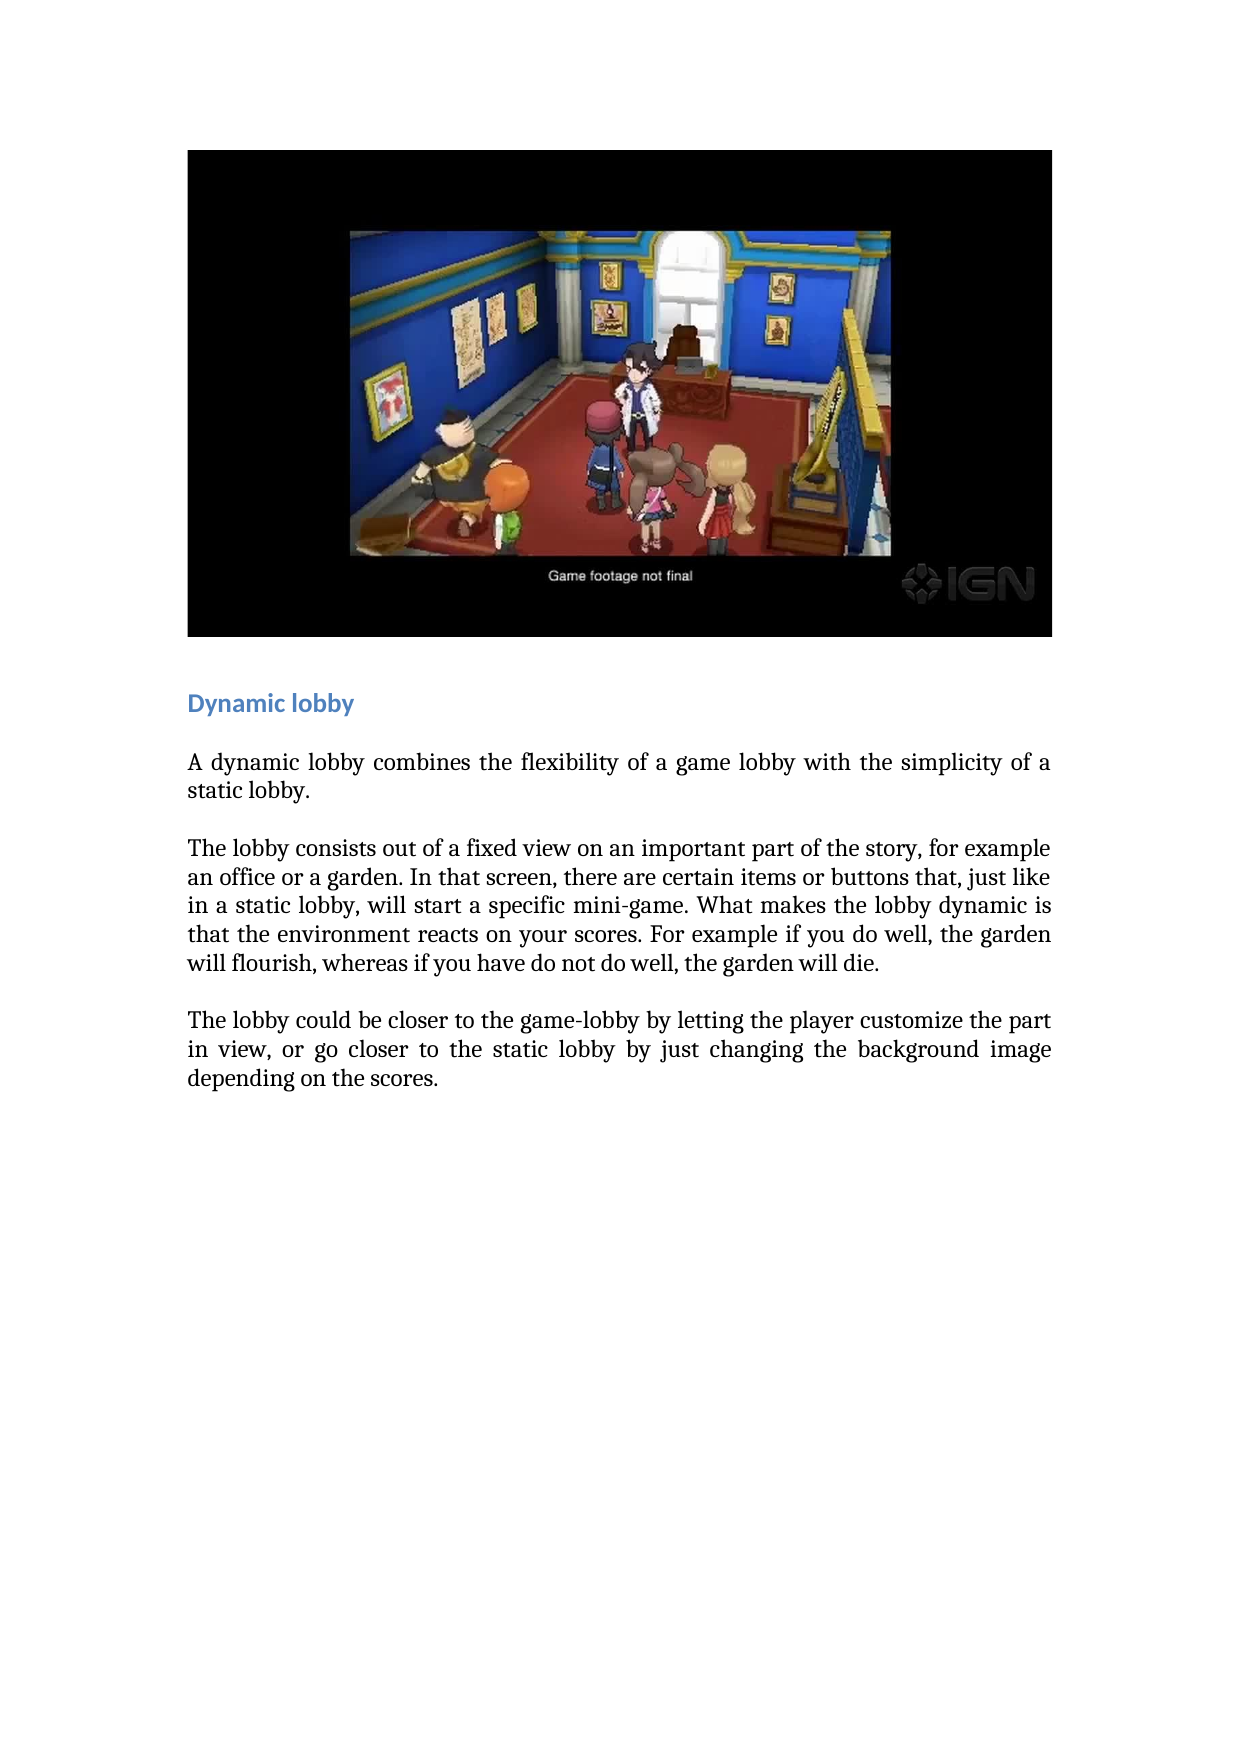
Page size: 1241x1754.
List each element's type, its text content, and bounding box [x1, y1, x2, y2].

subtitle Dynamic lobby [187, 686, 1053, 719]
text The lobby consists out of a fixed view on an important part of the story, for example an office or a garden. In that screen, there are certain items or buttons that, just like in a static lobby, will start a specific mini-game. What makes the lobby dynamic is that the environment reacts on your scores. For example if you do well, the garden will flourish, whereas if you have do not do well, the garden will die. [187, 834, 1053, 978]
text A dynamic lobby combines the flexibility of a game lobby with the simplicity of a static lobby. [187, 719, 1053, 805]
text The lobby could be closer to the game-lobby by letting the player customize the part in view, or go closer to the static lobby by just changing the background image depending on the scores. [187, 1006, 1053, 1093]
picture [187, 150, 1053, 637]
